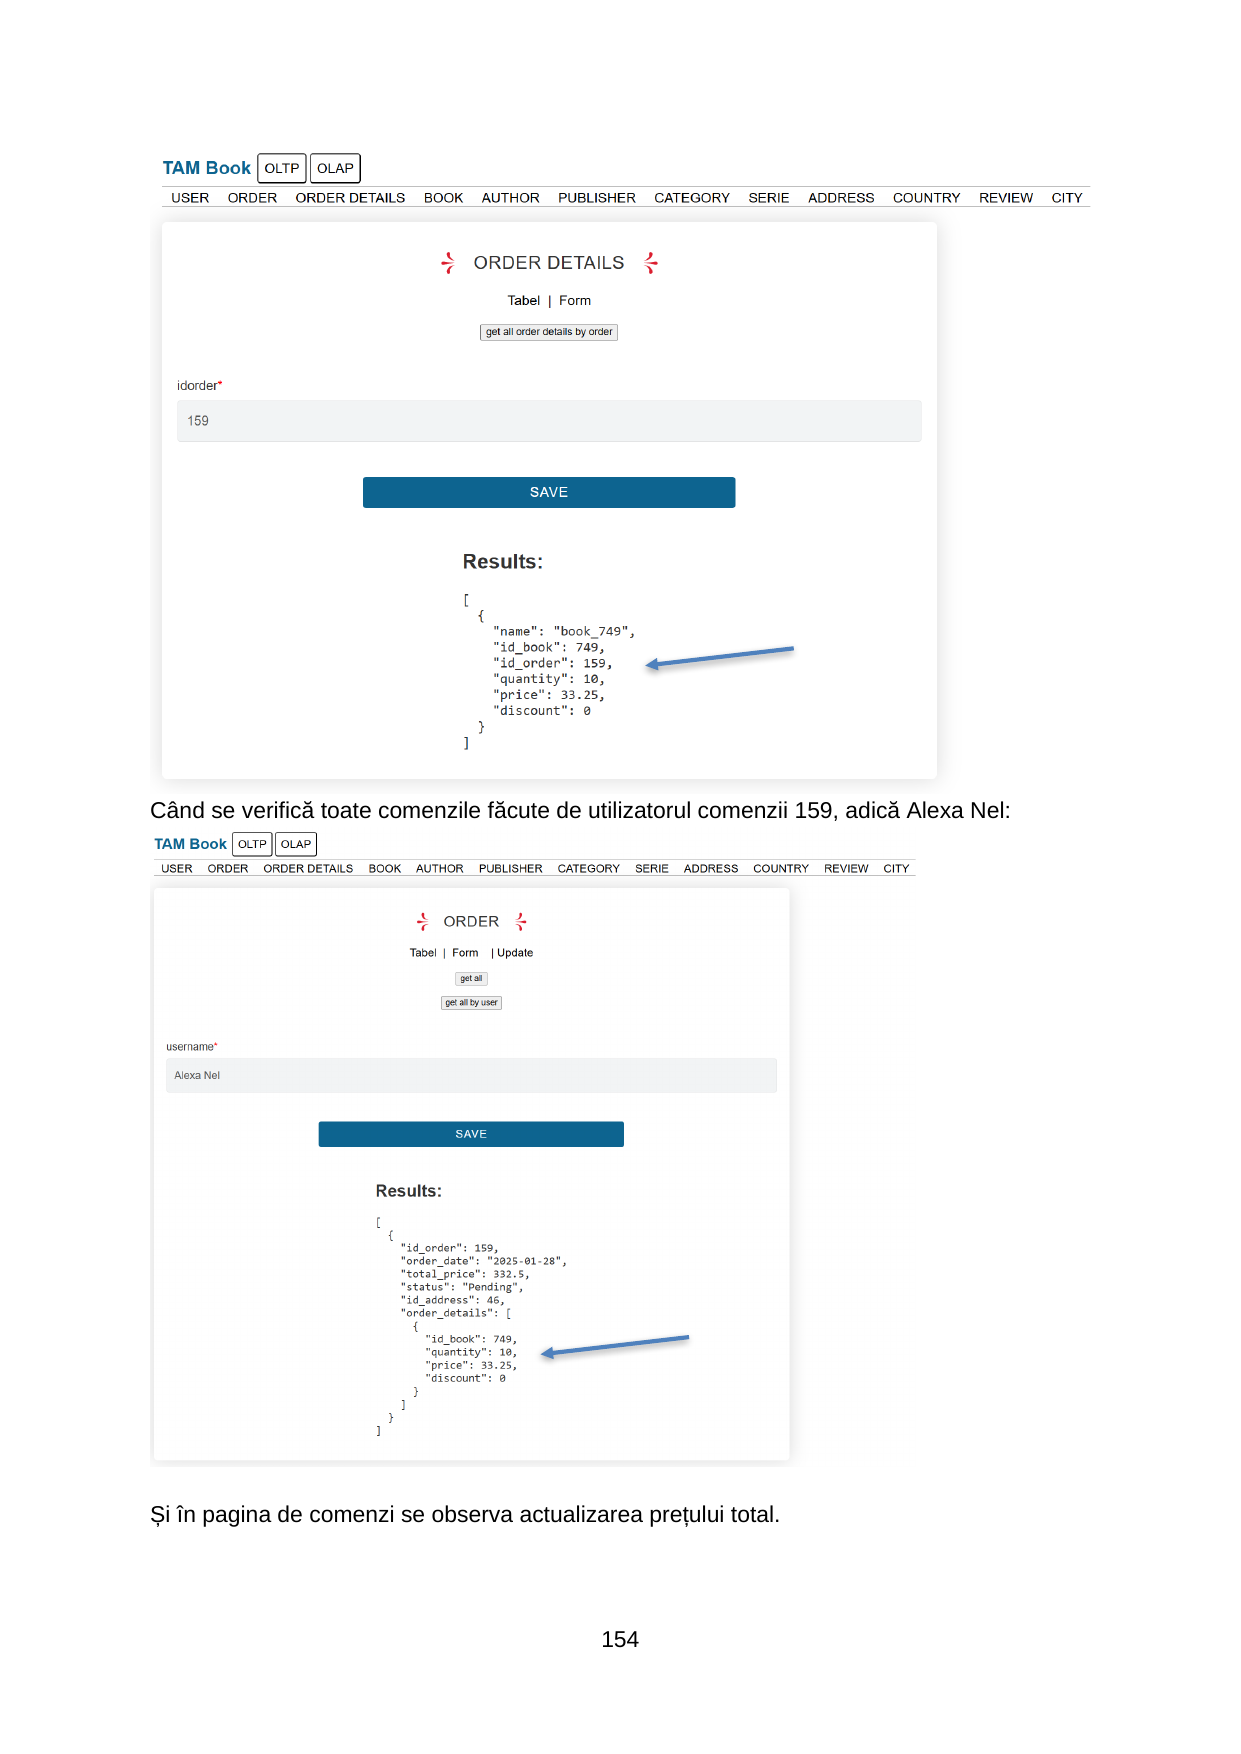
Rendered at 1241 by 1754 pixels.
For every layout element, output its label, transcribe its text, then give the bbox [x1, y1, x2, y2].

text Când se verifică toate comenzile făcute de utilizatorul comenzii 159, adică Alexa Nel: [150, 797, 1090, 824]
text Și în pagina de comenzi se observa actualizarea prețului total. [150, 1501, 1090, 1527]
picture [150, 150, 1091, 794]
picture [150, 827, 916, 1467]
